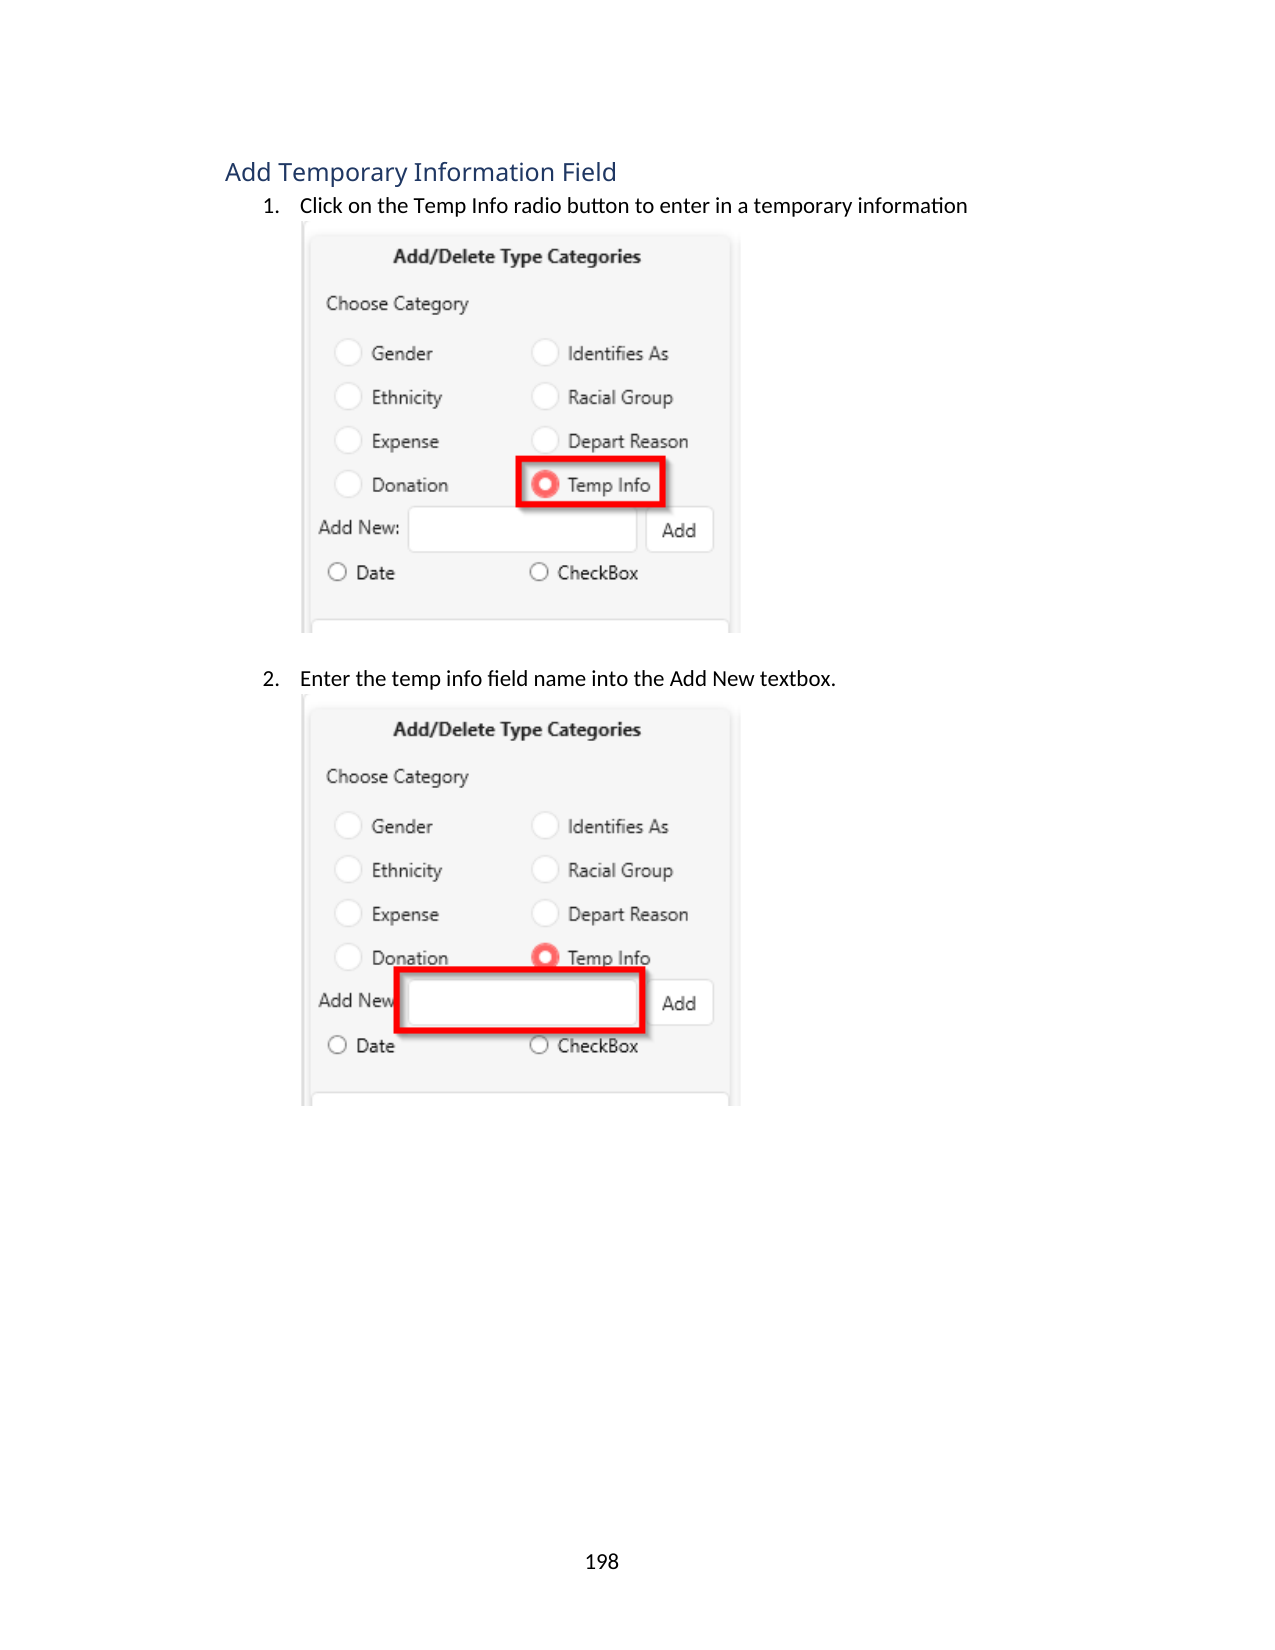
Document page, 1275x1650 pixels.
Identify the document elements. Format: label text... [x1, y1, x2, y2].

picture [300, 694, 741, 1106]
subtitle Add Temporary Information Field [187, 154, 1125, 188]
picture [300, 221, 741, 633]
list Enter the temp info field name into the Add New textbox. [262, 664, 1125, 693]
